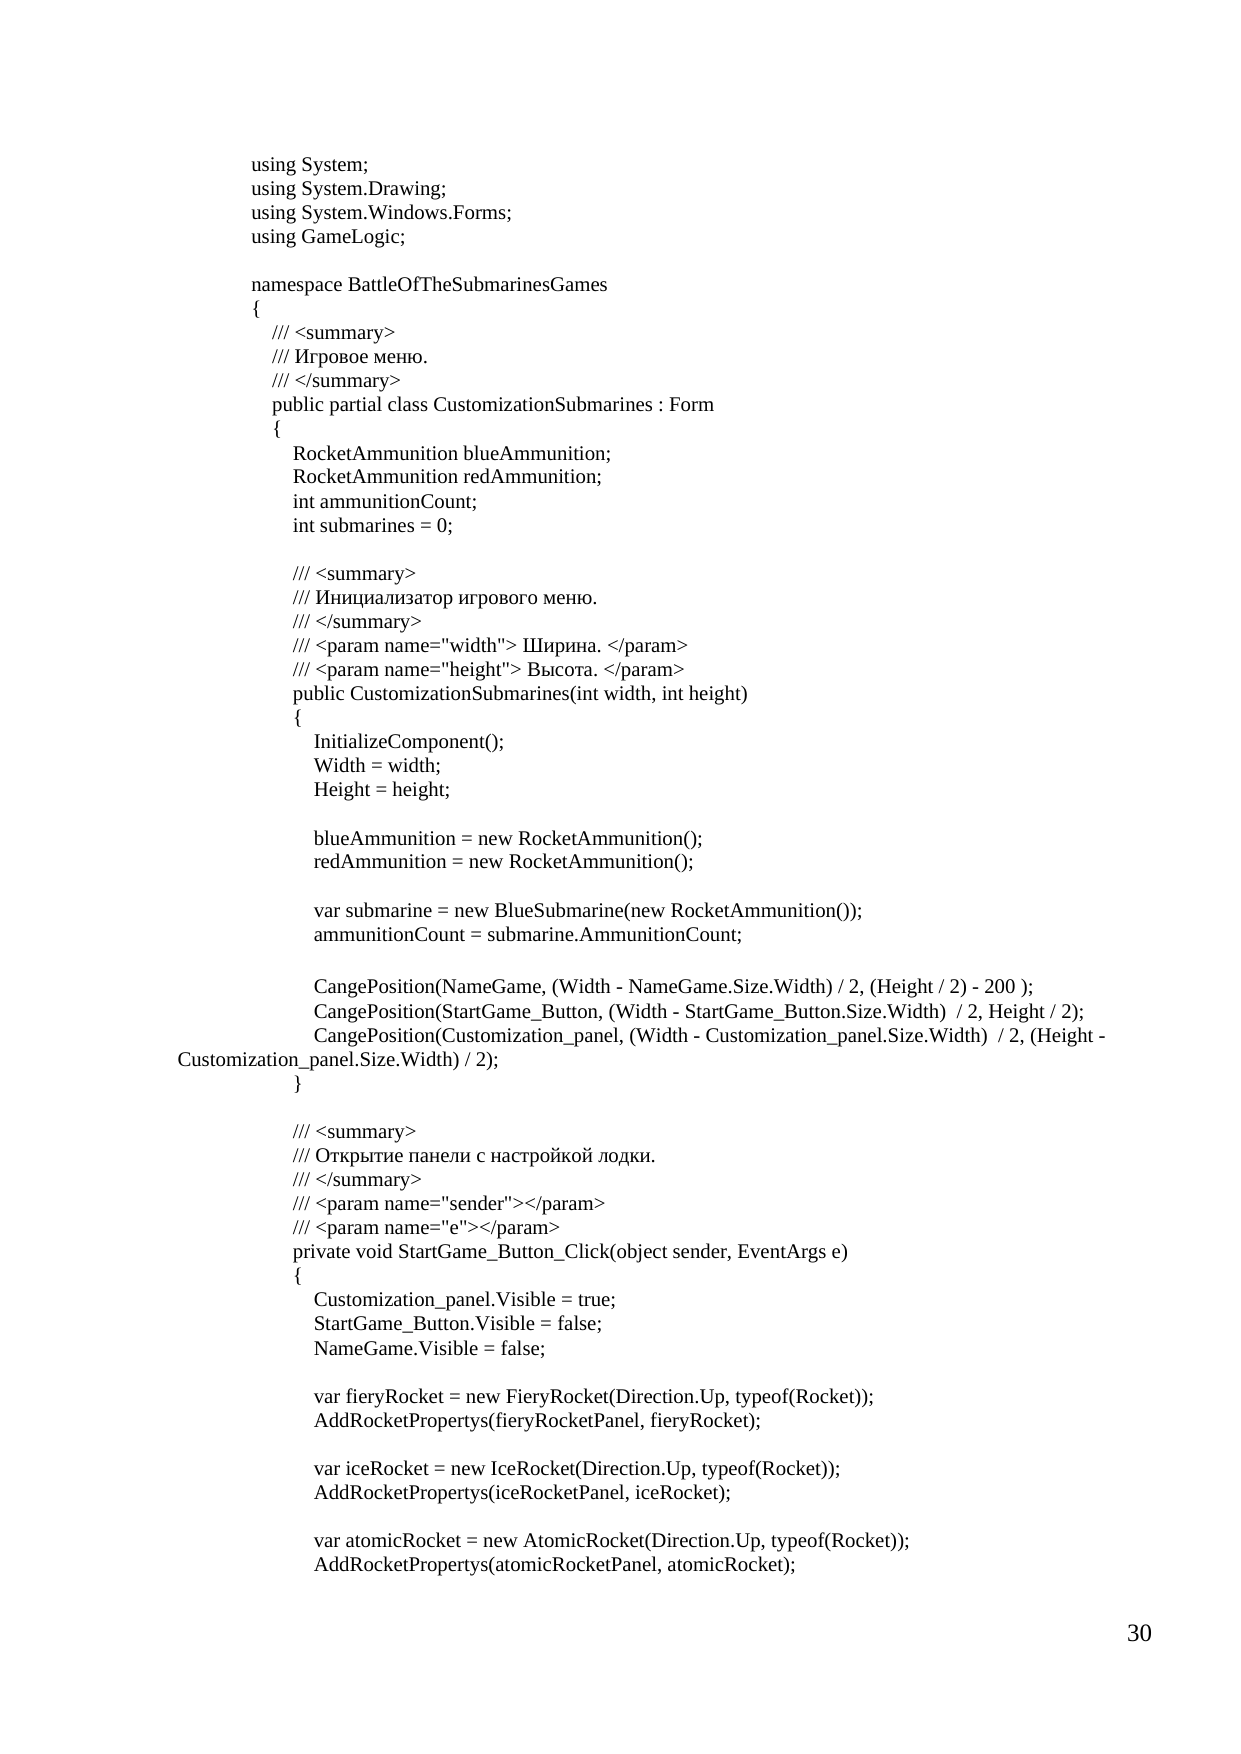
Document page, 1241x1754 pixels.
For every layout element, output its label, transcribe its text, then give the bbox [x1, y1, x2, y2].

text /// </summary> [177, 368, 1152, 392]
text AddRocketPropertys(fieryRocketPanel, fieryRocket); [177, 1408, 1152, 1432]
text using System.Windows.Forms; [177, 200, 1152, 224]
text RocketAmmunition blueAmmunition; [177, 440, 1152, 464]
text int submarines = 0; [177, 513, 1152, 537]
text using GameLogic; [177, 224, 1152, 248]
text private void StartGame_Button_Click(object sender, EventArgs e) [177, 1239, 1152, 1263]
text using System; [177, 152, 1152, 176]
text /// </summary> [177, 609, 1152, 633]
text var iceRocket = new IceRocket(Direction.Up, typeof(Rocket)); [177, 1456, 1152, 1480]
text CangePosition(Customization_panel, (Width - Customization_panel.Size.Width) / 2, (Height - Customization_panel.Size.Width) / 2); [177, 1023, 1152, 1071]
text CangePosition(NameGame, (Width - NameGame.Size.Width) / 2, (Height / 2) - 200 ); [177, 974, 1152, 998]
text /// Игровое меню. [177, 344, 1152, 368]
text redAmmunition = new RocketAmmunition(); [177, 849, 1152, 873]
text AddRocketPropertys(iceRocketPanel, iceRocket); [177, 1480, 1152, 1504]
text namespace BattleOfTheSubmarinesGames [177, 272, 1152, 296]
text /// <summary> [177, 1119, 1152, 1143]
text /// <param name="height"> Высота. </param> [177, 657, 1152, 681]
text /// Открытие панели с настройкой лодки. [177, 1143, 1152, 1167]
text { [177, 1263, 1152, 1287]
text /// <param name="sender"></param> [177, 1191, 1152, 1215]
text public partial class CustomizationSubmarines : Form [177, 392, 1152, 416]
text Width = width; [177, 753, 1152, 777]
text StartGame_Button.Visible = false; [177, 1311, 1152, 1335]
text AddRocketPropertys(atomicRocketPanel, atomicRocket); [177, 1552, 1152, 1576]
text var atomicRocket = new AtomicRocket(Direction.Up, typeof(Rocket)); [177, 1528, 1152, 1552]
text /// </summary> [177, 1167, 1152, 1191]
text RocketAmmunition redAmmunition; [177, 464, 1152, 488]
text NameGame.Visible = false; [177, 1335, 1152, 1359]
text CangePosition(StartGame_Button, (Width - StartGame_Button.Size.Width) / 2, Height / 2); [177, 998, 1152, 1023]
text var submarine = new BlueSubmarine(new RocketAmmunition()); [177, 898, 1152, 922]
text using System.Drawing; [177, 176, 1152, 200]
text Height = height; [177, 777, 1152, 801]
text { [177, 416, 1152, 440]
text /// <param name="width"> Ширина. </param> [177, 633, 1152, 657]
text int ammunitionCount; [177, 488, 1152, 513]
text blueAmmunition = new RocketAmmunition(); [177, 825, 1152, 849]
text Customization_panel.Visible = true; [177, 1287, 1152, 1311]
text { [177, 705, 1152, 729]
text /// <summary> [177, 561, 1152, 585]
text public CustomizationSubmarines(int width, int height) [177, 681, 1152, 705]
text ammunitionCount = submarine.AmmunitionCount; [177, 922, 1152, 946]
text /// <summary> [177, 320, 1152, 344]
text /// Инициализатор игрового меню. [177, 585, 1152, 609]
text var fieryRocket = new FieryRocket(Direction.Up, typeof(Rocket)); [177, 1383, 1152, 1408]
text { [177, 296, 1152, 320]
text /// <param name="e"></param> [177, 1215, 1152, 1239]
text InitializeComponent(); [177, 729, 1152, 753]
text } [177, 1071, 1152, 1095]
